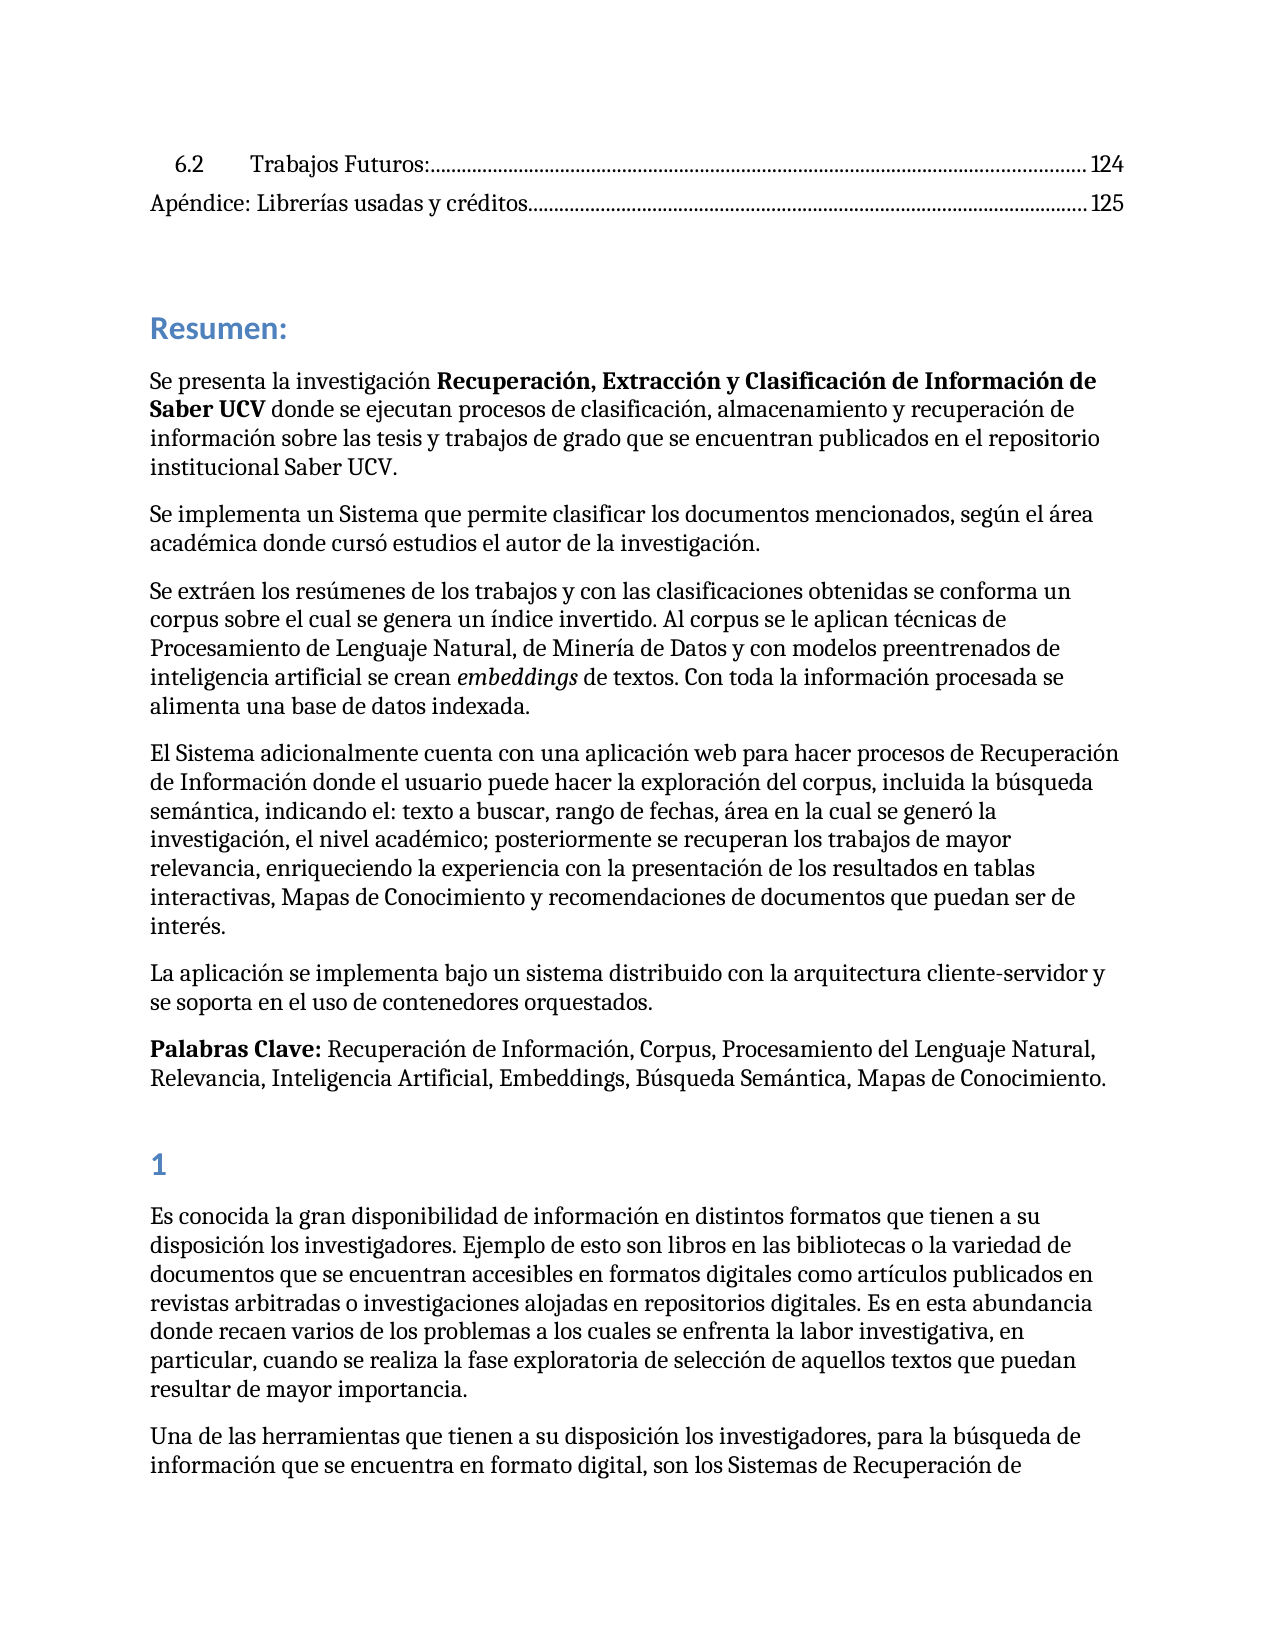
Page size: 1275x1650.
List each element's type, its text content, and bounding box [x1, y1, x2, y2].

text Es conocida la gran disponibilidad de información en distintos formatos que tienen a su disposición los investigadores. Ejemplo de esto son libros en las bibliotecas o la variedad de documentos que se encuentran accesibles en formatos digitales como artículos publicados en revistas arbitradas o investigaciones alojadas en repositorios digitales. Es en esta abundancia donde recaen varios de los problemas a los cuales se enfrenta la labor investigativa, en particular, cuando se realiza la fase exploratoria de selección de aquellos textos que puedan resultar de mayor importancia. [150, 1202, 1125, 1403]
text Se extráen los resúmenes de los trabajos y con las clasificaciones obtenidas se conforma un corpus sobre el cual se genera un índice invertido. Al corpus se le aplican técnicas de Procesamiento de Lenguaje Natural, de Minería de Datos y con modelos preentrenados de inteligencia artificial se crean embeddings de textos. Con toda la información procesada se alimenta una base de datos indexada. [150, 577, 1125, 720]
text Se presenta la investigación Recuperación, Extracción y Clasificación de Información de Saber UCV donde se ejecutan procesos de clasificación, almacenamiento y recuperación de información sobre las tesis y trabajos de grado que se encuentran publicados en el repositorio institucional Saber UCV. [150, 367, 1125, 482]
subtitle Resumen: [150, 307, 1125, 348]
subtitle 1 Introducción: [150, 1143, 1125, 1183]
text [150, 1422, 1125, 1480]
text Palabras Clave: Recuperación de Información, Corpus, Procesamiento del Lenguaje Natural, Relevancia, Inteligencia Artificial, Embeddings, Búsqueda Semántica, Mapas de Conocimiento. [150, 1035, 1125, 1093]
text El Sistema adicionalmente cuenta con una aplicación web para hacer procesos de Recuperación de Información donde el usuario puede hacer la exploración del corpus, incluida la búsqueda semántica, indicando el: texto a buscar, rango de fechas, área en la cual se generó la investigación, el nivel académico; posteriormente se recuperan los trabajos de mayor relevancia, enriqueciendo la experiencia con la presentación de los resultados en tablas interactivas, Mapas de Conocimiento y recomendaciones de documentos que puedan ser de interés. [150, 739, 1125, 940]
text Se implementa un Sistema que permite clasificar los documentos mencionados, según el área académica donde cursó estudios el autor de la investigación. [150, 500, 1125, 558]
text La aplicación se implementa bajo un sistema distribuido con la arquitectura cliente-servidor y se soporta en el uso de contenedores orquestados. [150, 959, 1125, 1017]
